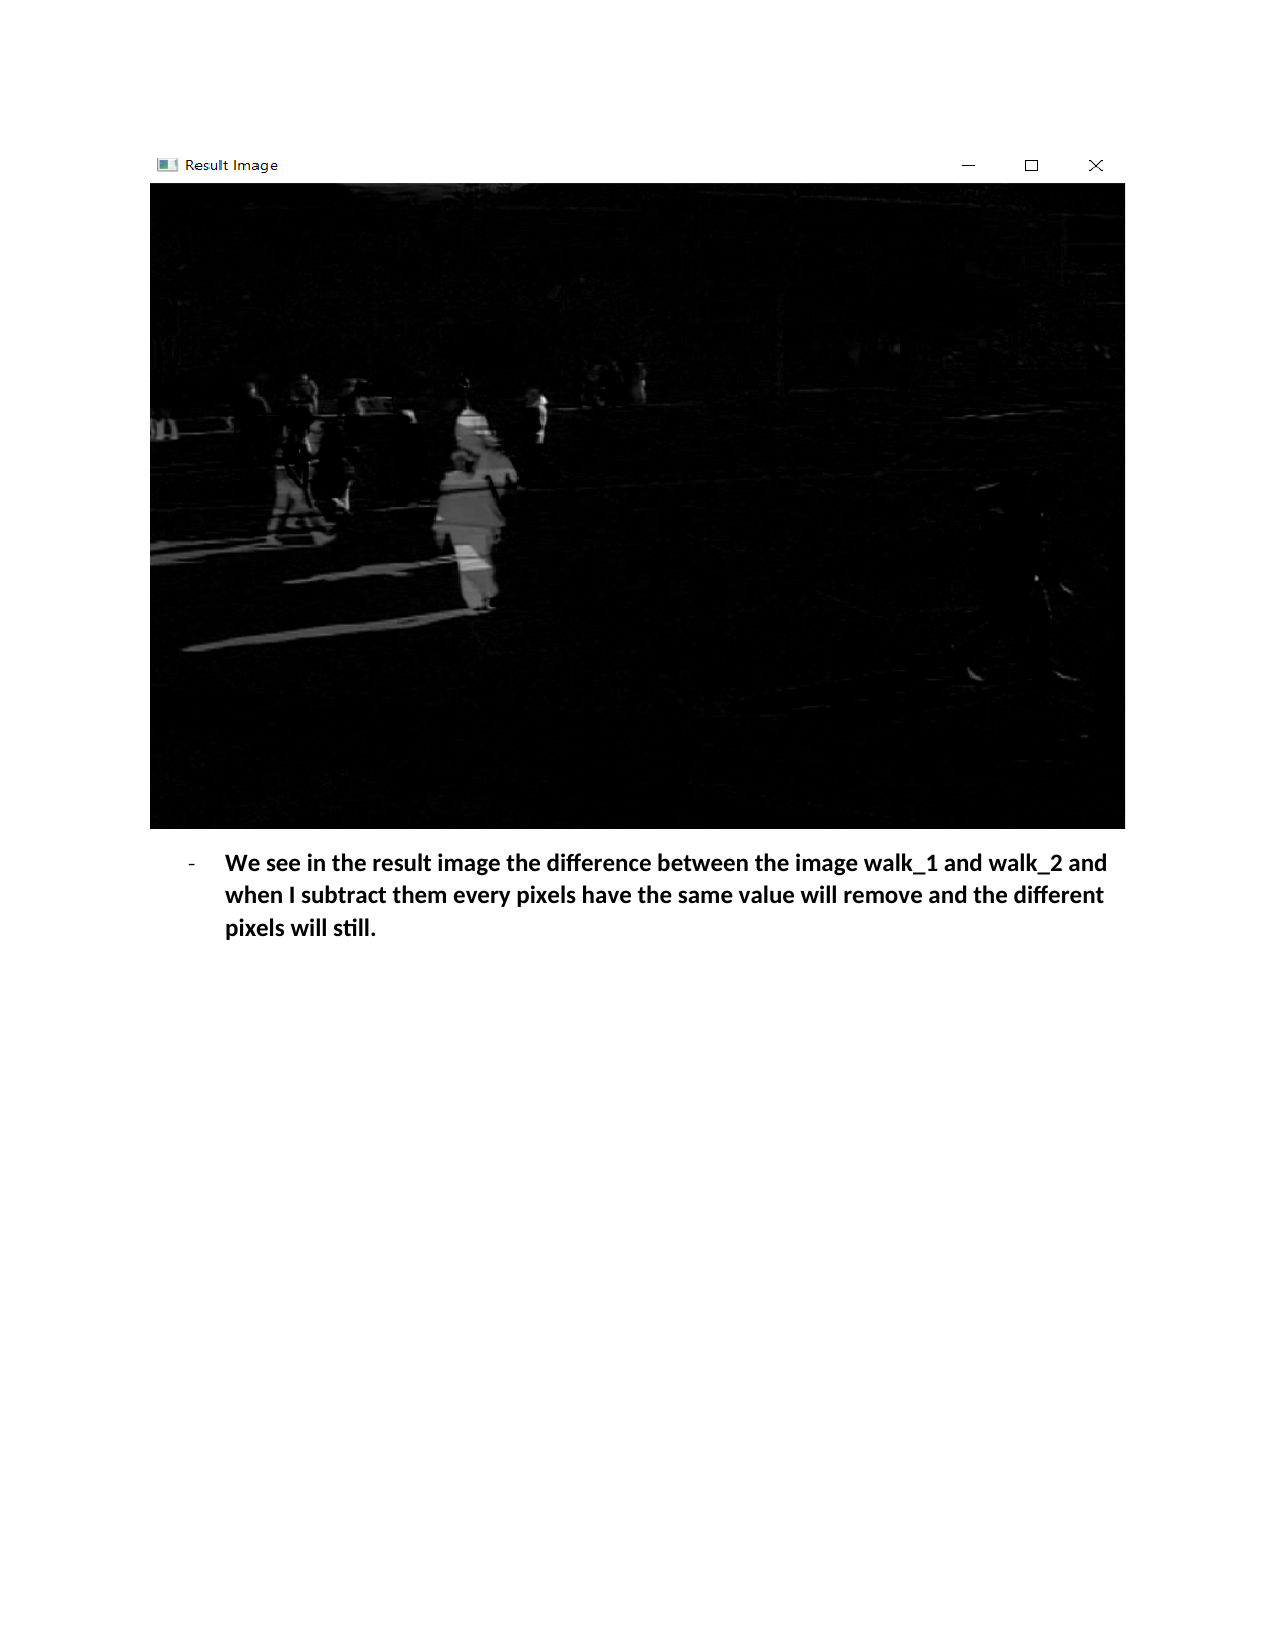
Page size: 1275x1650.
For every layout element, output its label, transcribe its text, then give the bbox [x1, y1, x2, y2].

list We see in the result image the difference between the image walk_1 and walk_2 and when I subtract them every pixels have the same value will remove and the different pixels will still. [187, 847, 1125, 942]
picture [150, 150, 1125, 829]
